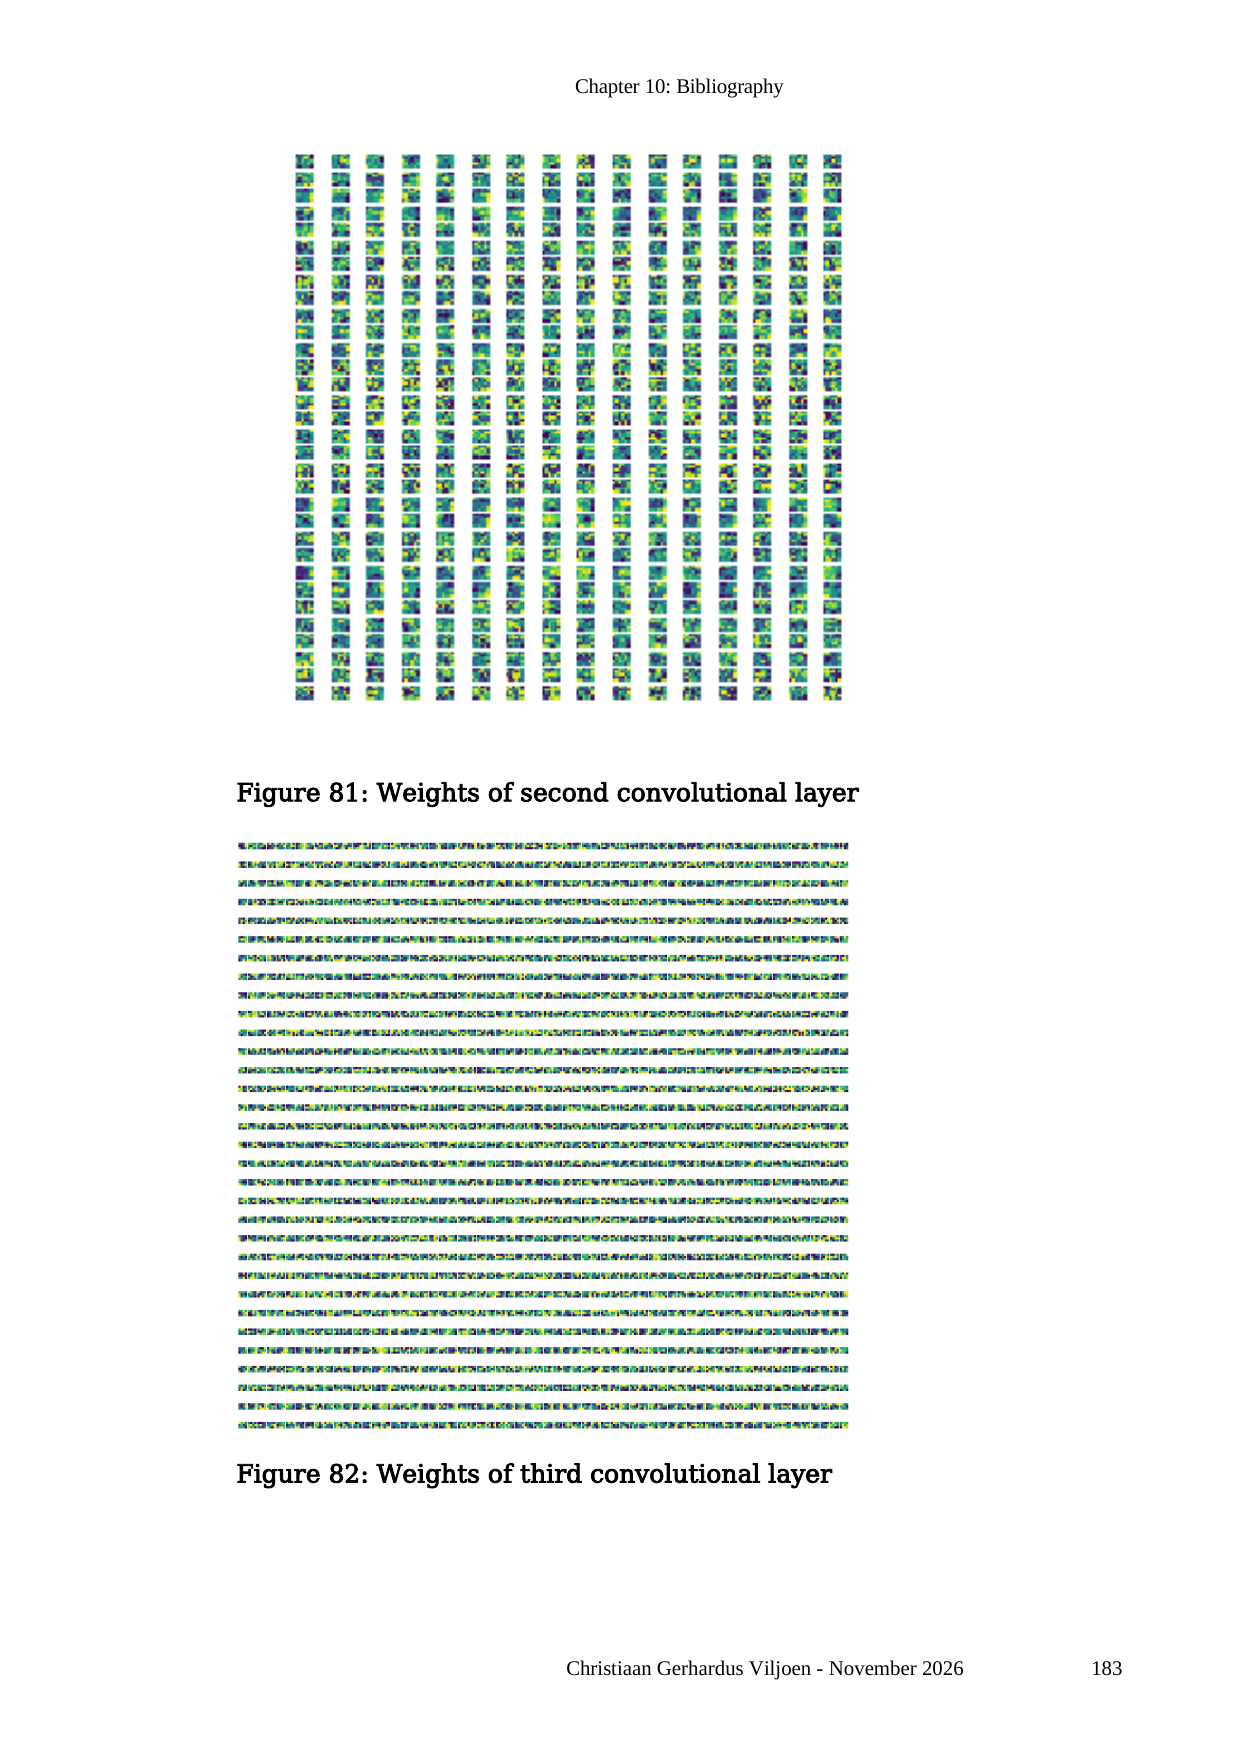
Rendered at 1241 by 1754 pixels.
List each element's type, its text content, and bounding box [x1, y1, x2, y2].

picture [236, 842, 849, 1431]
picture [236, 135, 860, 749]
